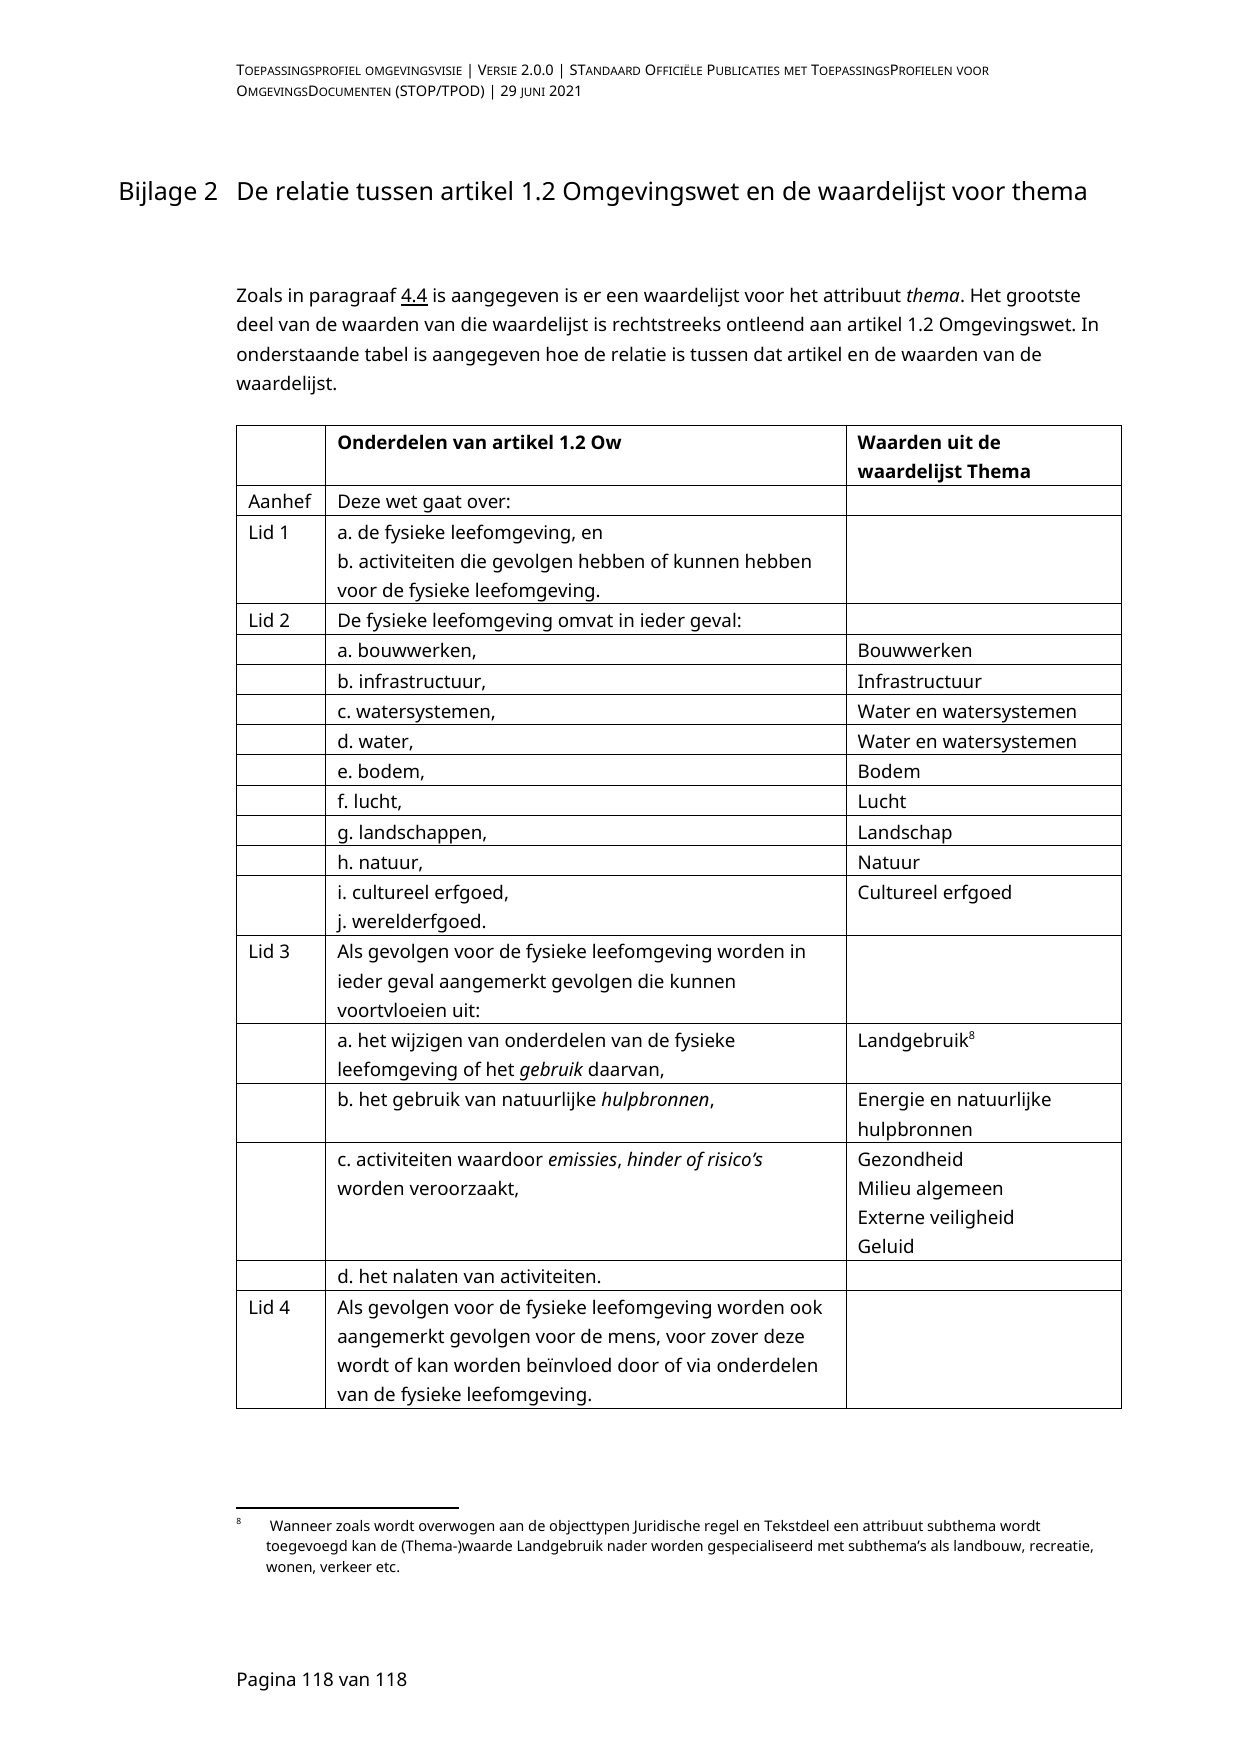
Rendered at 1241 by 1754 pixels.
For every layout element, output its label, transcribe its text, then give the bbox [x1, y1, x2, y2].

table_cell Als gevolgen voor de fysieke leefomgeving worden in ieder geval aangemerkt gevolgen die kunnen voortvloeien uit: [326, 936, 846, 1023]
table_cell [847, 1261, 1121, 1290]
table_header Waarden uit de waardelijst Thema [847, 426, 1121, 484]
table_cell d. het nalaten van activiteiten. [326, 1261, 846, 1290]
table_cell [237, 725, 325, 754]
table_cell [237, 786, 325, 815]
table_header [237, 426, 325, 484]
table_cell [847, 604, 1121, 633]
table_cell [847, 936, 1121, 1023]
table_cell i. cultureel erfgoed, j. werelderfgoed. [326, 876, 846, 934]
table_cell Gezondheid Milieu algemeen Externe veiligheid Geluid [847, 1143, 1121, 1259]
table_cell Cultureel erfgoed [847, 876, 1121, 934]
table_cell b. het gebruik van natuurlijke hulpbronnen, [326, 1084, 846, 1142]
table_cell Water en watersystemen [847, 725, 1121, 754]
text De relatie tussen artikel 1.2 Omgevingswet en de waardelijst voor thema [118, 177, 1122, 206]
table_header Onderdelen van artikel 1.2 Ow [326, 426, 846, 484]
table_cell [237, 755, 325, 784]
table_cell [237, 1143, 325, 1259]
table_cell [237, 876, 325, 934]
table_cell [237, 665, 325, 694]
table_cell Landschap [847, 816, 1121, 845]
table_cell a. de fysieke leefomgeving, en b. activiteiten die gevolgen hebben of kunnen hebben voor de fysieke leefomgeving. [326, 516, 846, 603]
table_cell [237, 816, 325, 845]
table_cell Als gevolgen voor de fysieke leefomgeving worden ook aangemerkt gevolgen voor de mens, voor zover deze wordt of kan worden beïnvloed door of via onderdelen van de fysieke leefomgeving. [326, 1291, 846, 1407]
table_cell e. bodem, [326, 755, 846, 784]
table_cell h. natuur, [326, 846, 846, 875]
table_cell Bouwwerken [847, 635, 1121, 664]
table_cell Landgebruik [847, 1024, 1121, 1082]
table_cell b. infrastructuur, [326, 665, 846, 694]
table_cell c. watersystemen, [326, 695, 846, 724]
table_cell Deze wet gaat over: [326, 486, 846, 515]
table_cell [847, 516, 1121, 603]
table_cell De fysieke leefomgeving omvat in ieder geval: [326, 604, 846, 633]
table_cell g. landschappen, [326, 816, 846, 845]
table_cell Natuur [847, 846, 1121, 875]
table_cell a. het wijzigen van onderdelen van de fysieke leefomgeving of het gebruik daarvan, [326, 1024, 846, 1082]
table_cell [237, 635, 325, 664]
table_cell Water en watersystemen [847, 695, 1121, 724]
text Zoals in paragraaf 7.4 is aangegeven is er een waardelijst voor het attribuut thema. Het grootste deel van de waarden van die waardelijst is rechtstreeks ontleend aan artikel 1.2 Omgevingswet. In onderstaande tabel is aangegeven hoe de relatie is tussen dat artikel en de waarden van de waardelijst. [236, 279, 1122, 396]
table_cell Lid 3 [237, 936, 325, 1023]
table_cell Infrastructuur [847, 665, 1121, 694]
table_cell f. lucht, [326, 786, 846, 815]
table_cell Aanhef [237, 486, 325, 515]
table_cell Lid 4 [237, 1291, 325, 1407]
table_cell [237, 695, 325, 724]
table_cell a. bouwwerken, [326, 635, 846, 664]
table_cell d. water, [326, 725, 846, 754]
table_cell [237, 1084, 325, 1142]
table_cell [237, 1024, 325, 1082]
table_cell c. activiteiten waardoor emissies, hinder of risico’s worden veroorzaakt, [326, 1143, 846, 1259]
table_cell [237, 846, 325, 875]
table_cell Bodem [847, 755, 1121, 784]
table_cell [237, 1261, 325, 1290]
table_cell Lid 1 [237, 516, 325, 603]
table_cell [847, 486, 1121, 515]
table_cell [847, 1291, 1121, 1407]
table_cell Lid 2 [237, 604, 325, 633]
table_cell Lucht [847, 786, 1121, 815]
table_cell Energie en natuurlijke hulpbronnen [847, 1084, 1121, 1142]
